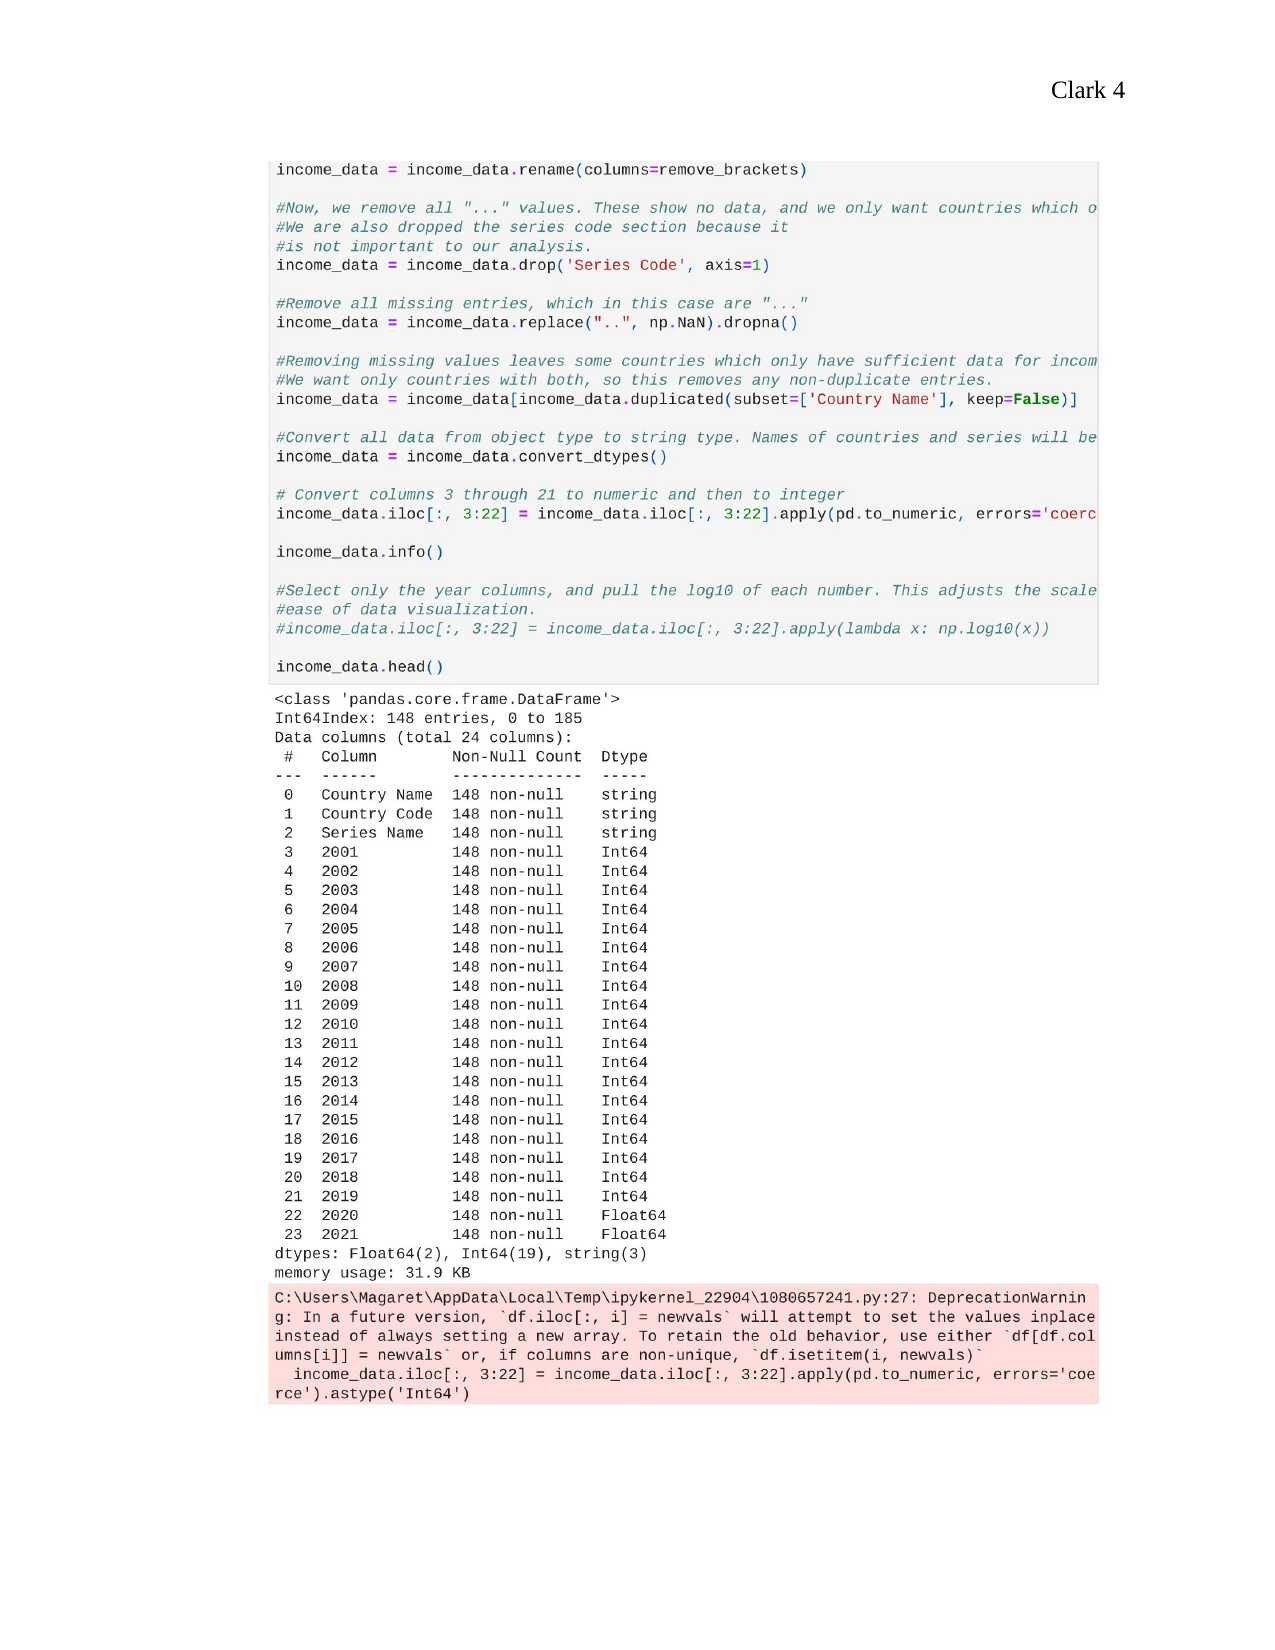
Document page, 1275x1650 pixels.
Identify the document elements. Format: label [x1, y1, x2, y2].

picture [150, 161, 1125, 1423]
